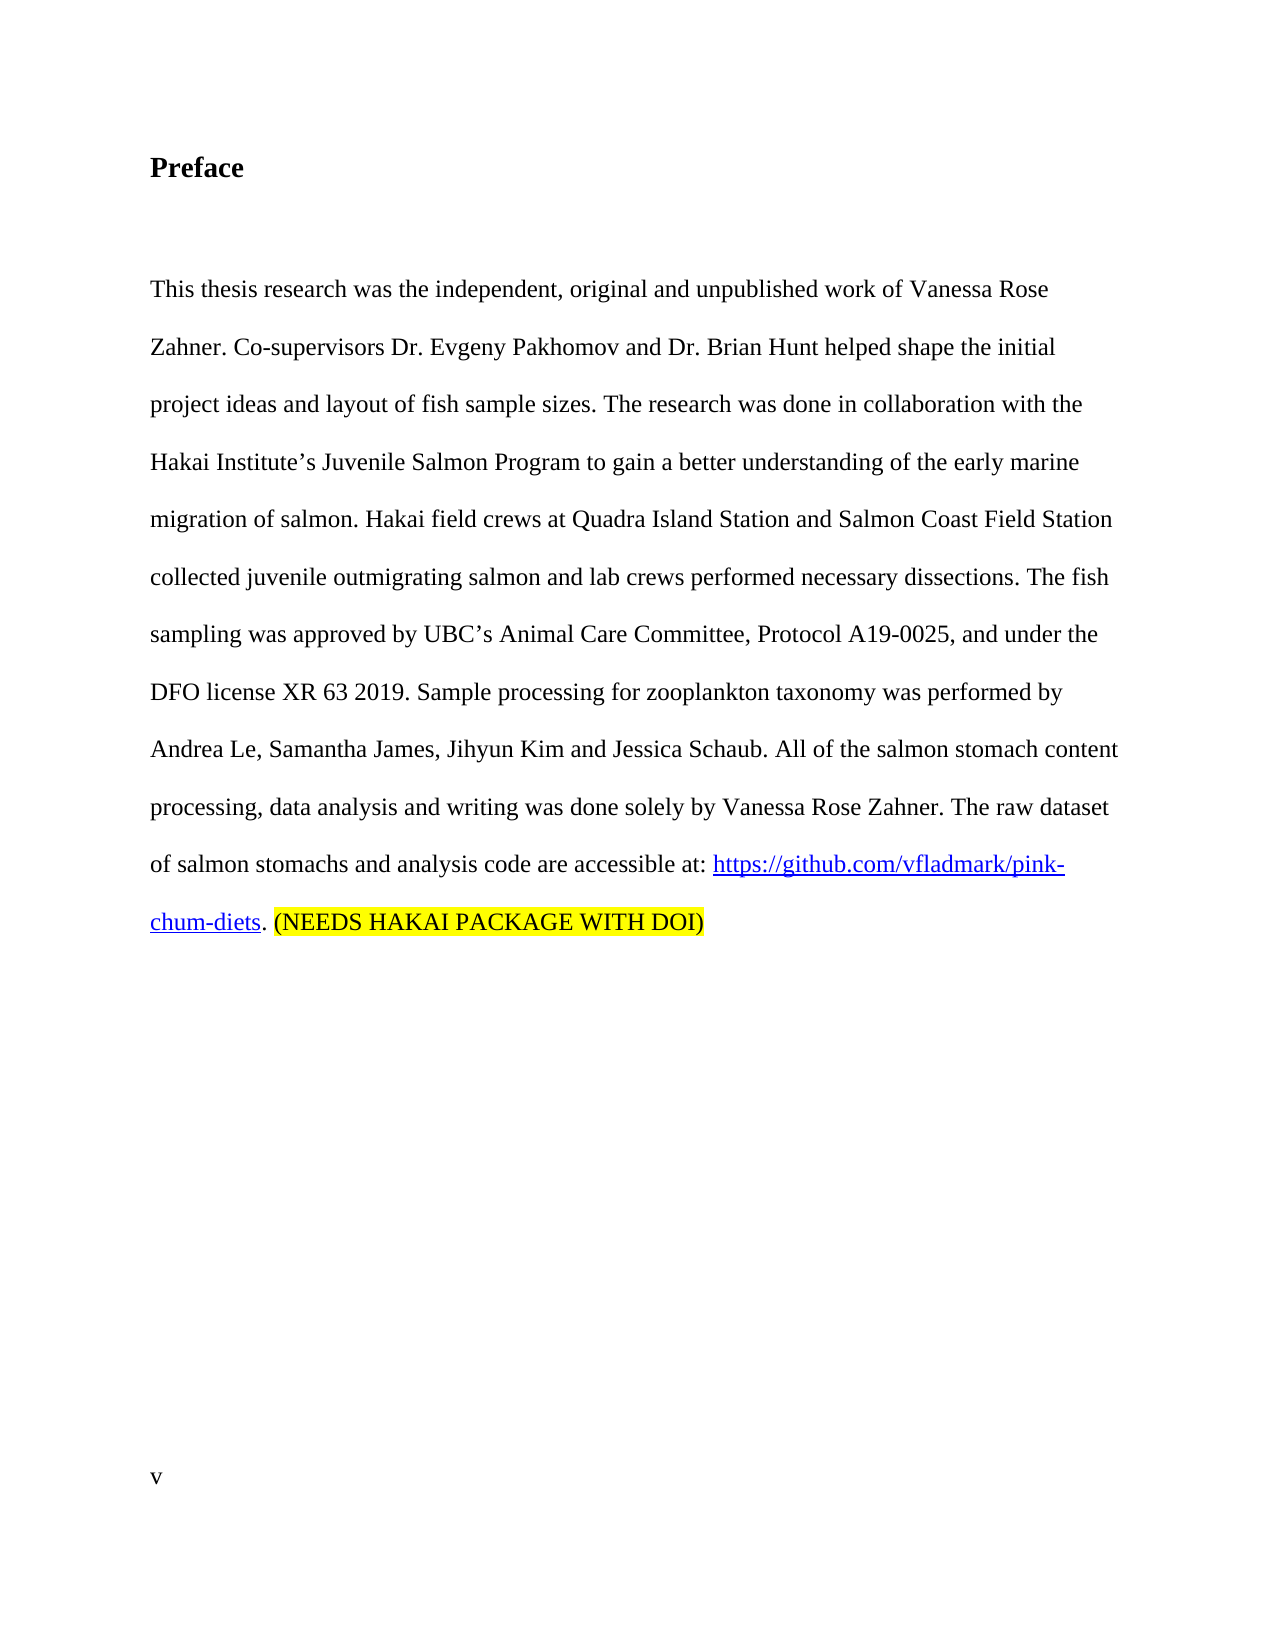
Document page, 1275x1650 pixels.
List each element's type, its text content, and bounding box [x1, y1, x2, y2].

text This thesis research was the independent, original and unpublished work of Vanessa Rose Zahner. Co-supervisors Dr. Evgeny Pakhomov and Dr. Brian Hunt helped shape the initial project ideas and layout of fish sample sizes. The research was done in collaboration with the Hakai Institute’s Juvenile Salmon Program to gain a better understanding of the early marine migration of salmon. Hakai field crews at Quadra Island Station and Salmon Coast Field Station collected juvenile outmigrating salmon and lab crews performed necessary dissections. The fish sampling was approved by UBC’s Animal Care Committee, Protocol A19-0025, and under the DFO license XR 63 2019. Sample processing for zooplankton taxonomy was performed by Andrea Le, Samantha James, Jihyun Kim and Jessica Schaub. All of the salmon stomach content processing, data analysis and writing was done solely by Vanessa Rose Zahner. The raw dataset of salmon stomachs and analysis code are accessible at: https://github.com/vfladmark/pink-chum-diets. (NEEDS HAKAI PACKAGE WITH DOI) [150, 274, 1125, 936]
subtitle Preface [150, 150, 1125, 183]
